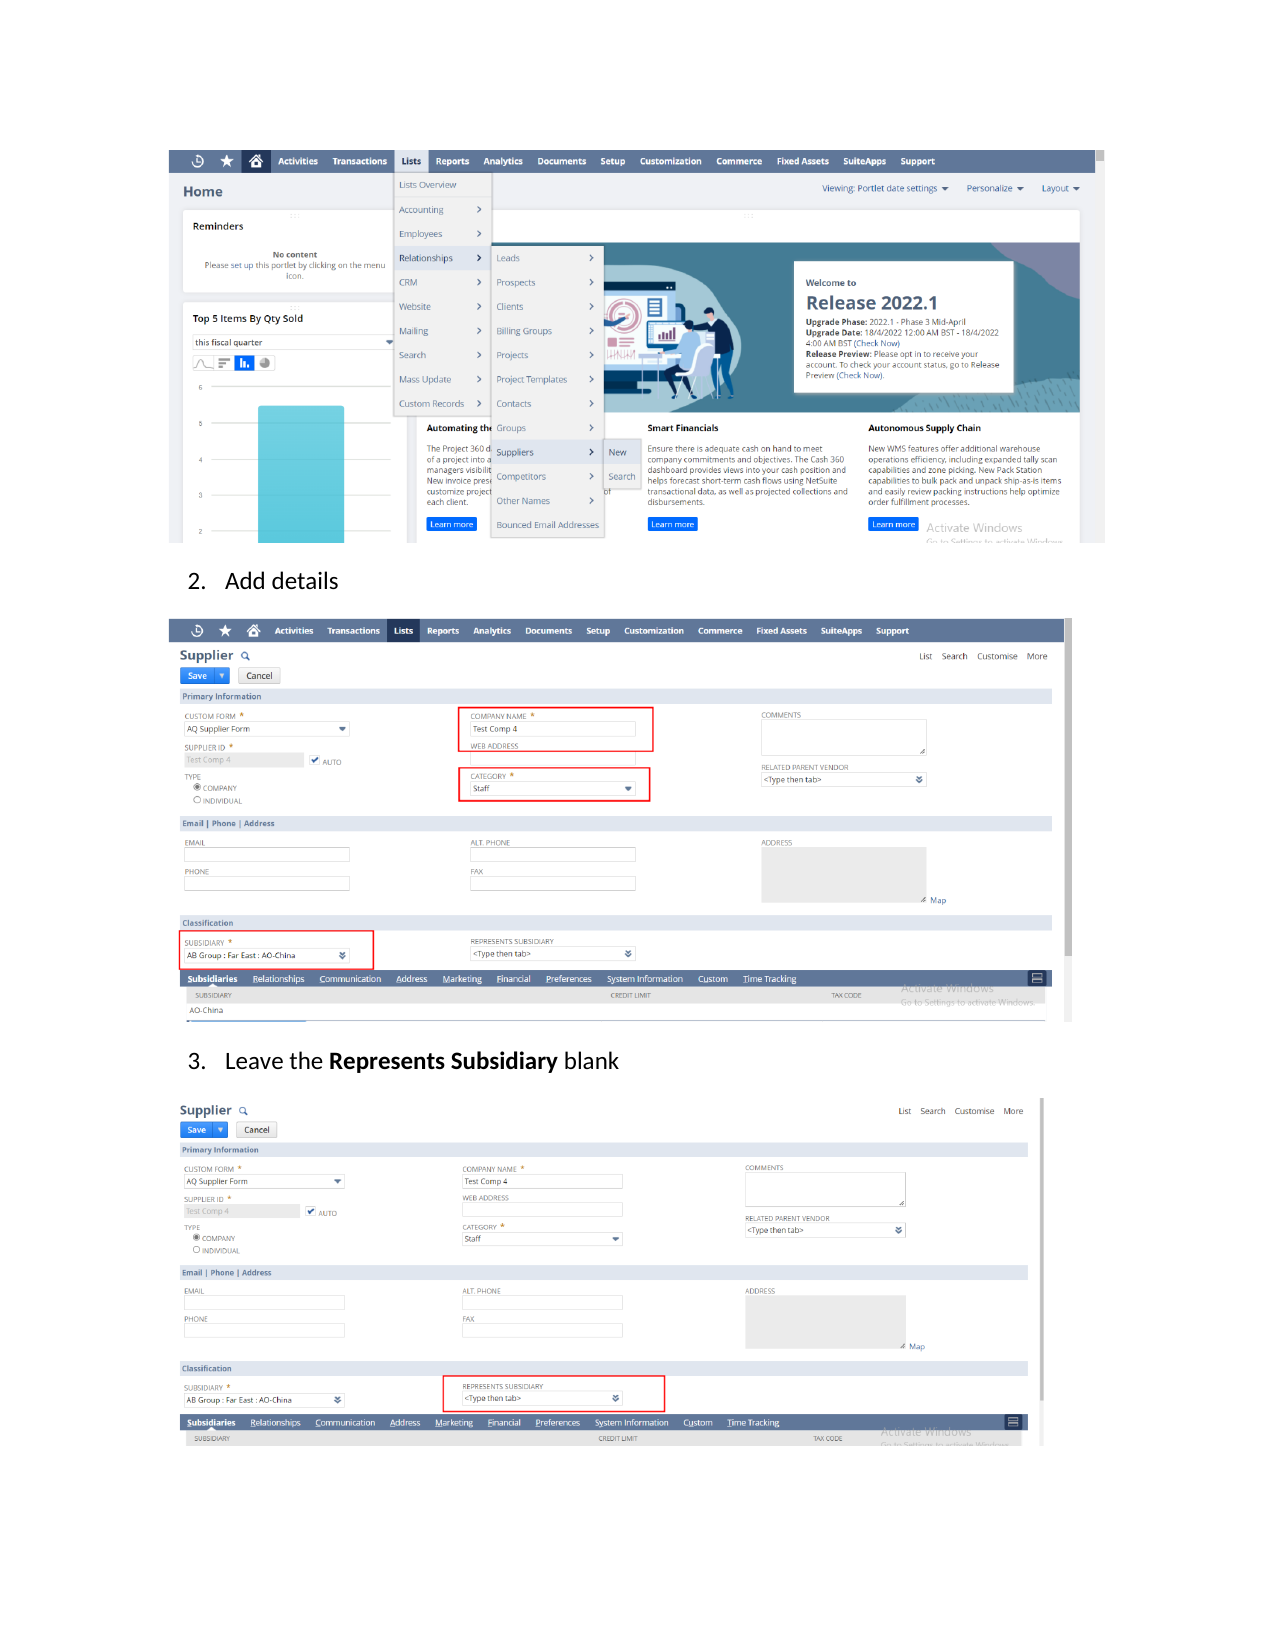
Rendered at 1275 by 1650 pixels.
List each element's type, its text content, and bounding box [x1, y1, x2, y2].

list Leave the Represents Subsidiary blank [187, 1045, 1125, 1076]
list Add details [187, 565, 1125, 596]
